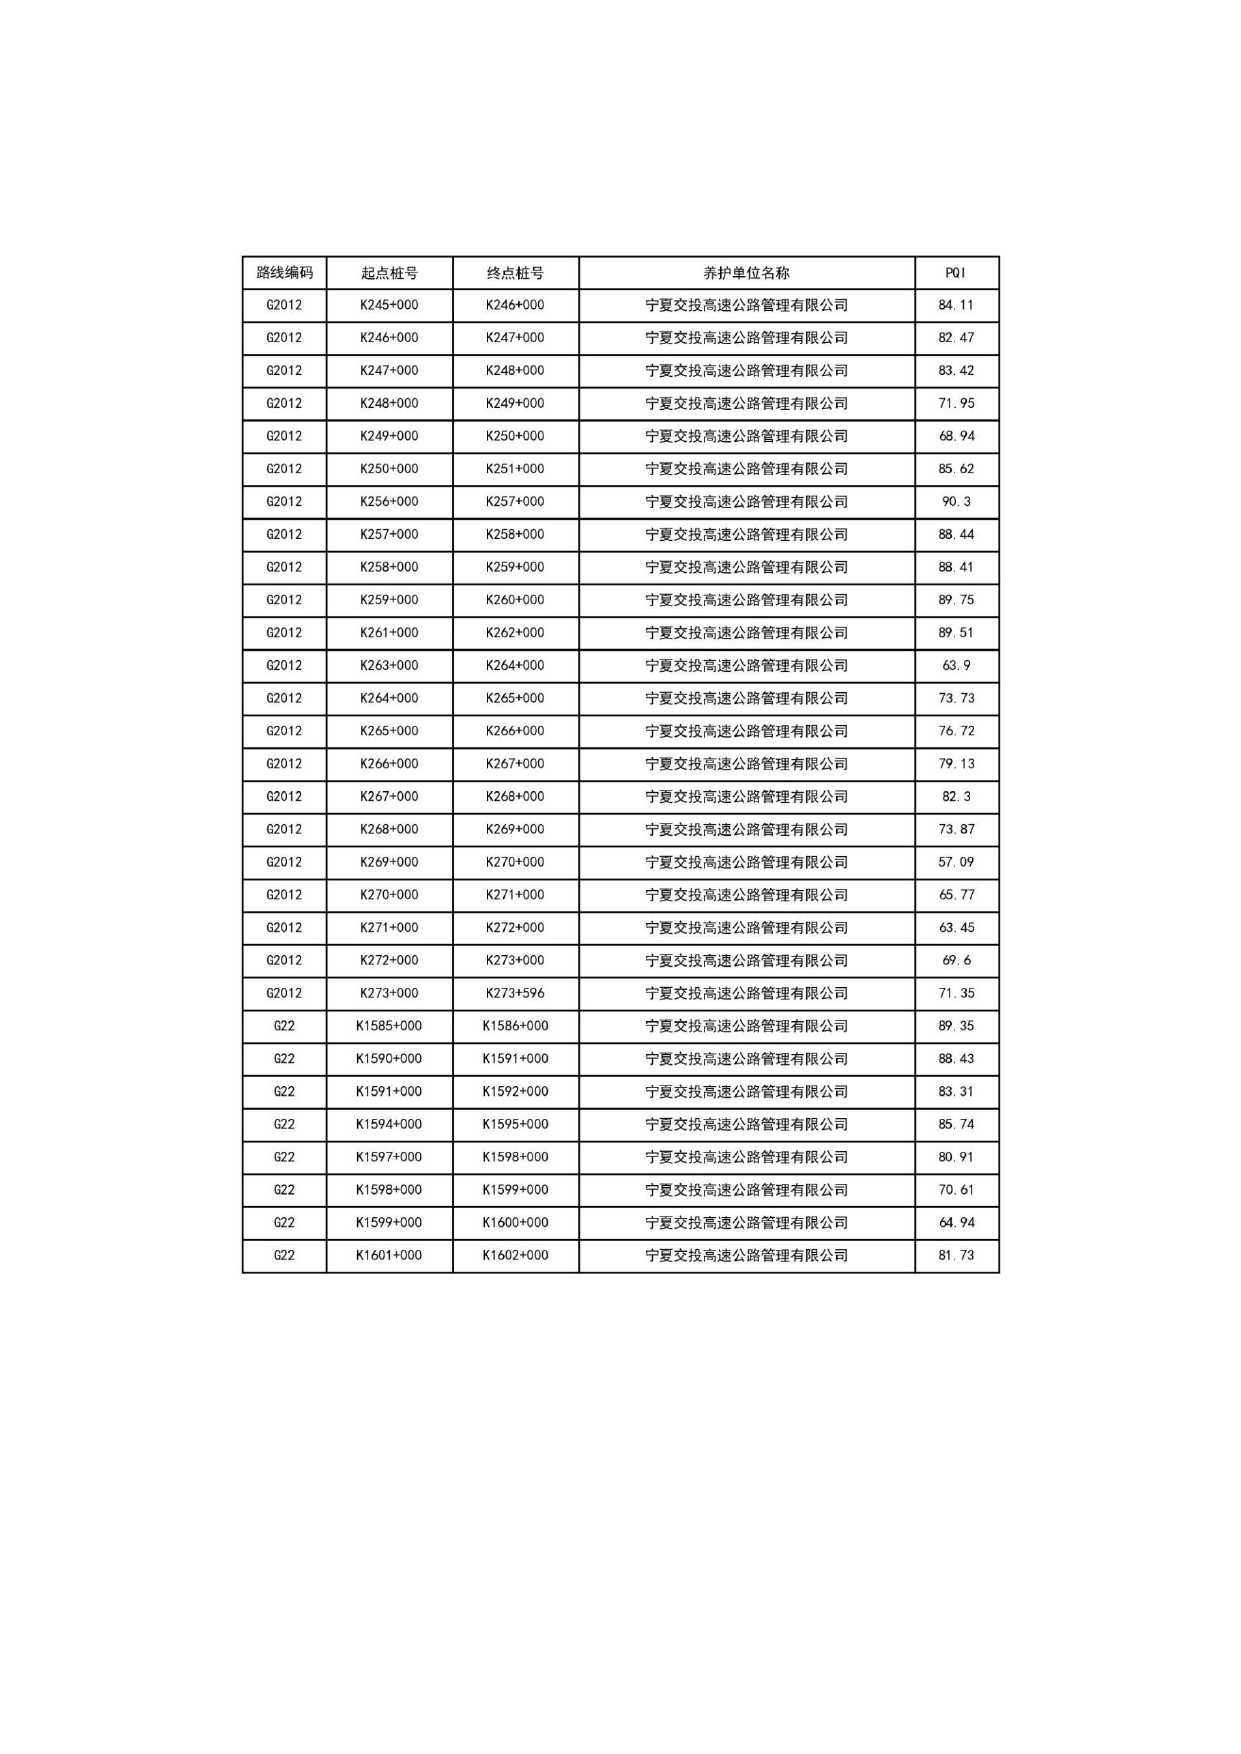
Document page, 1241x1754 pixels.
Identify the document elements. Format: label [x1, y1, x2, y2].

picture [187, 162, 1053, 1367]
